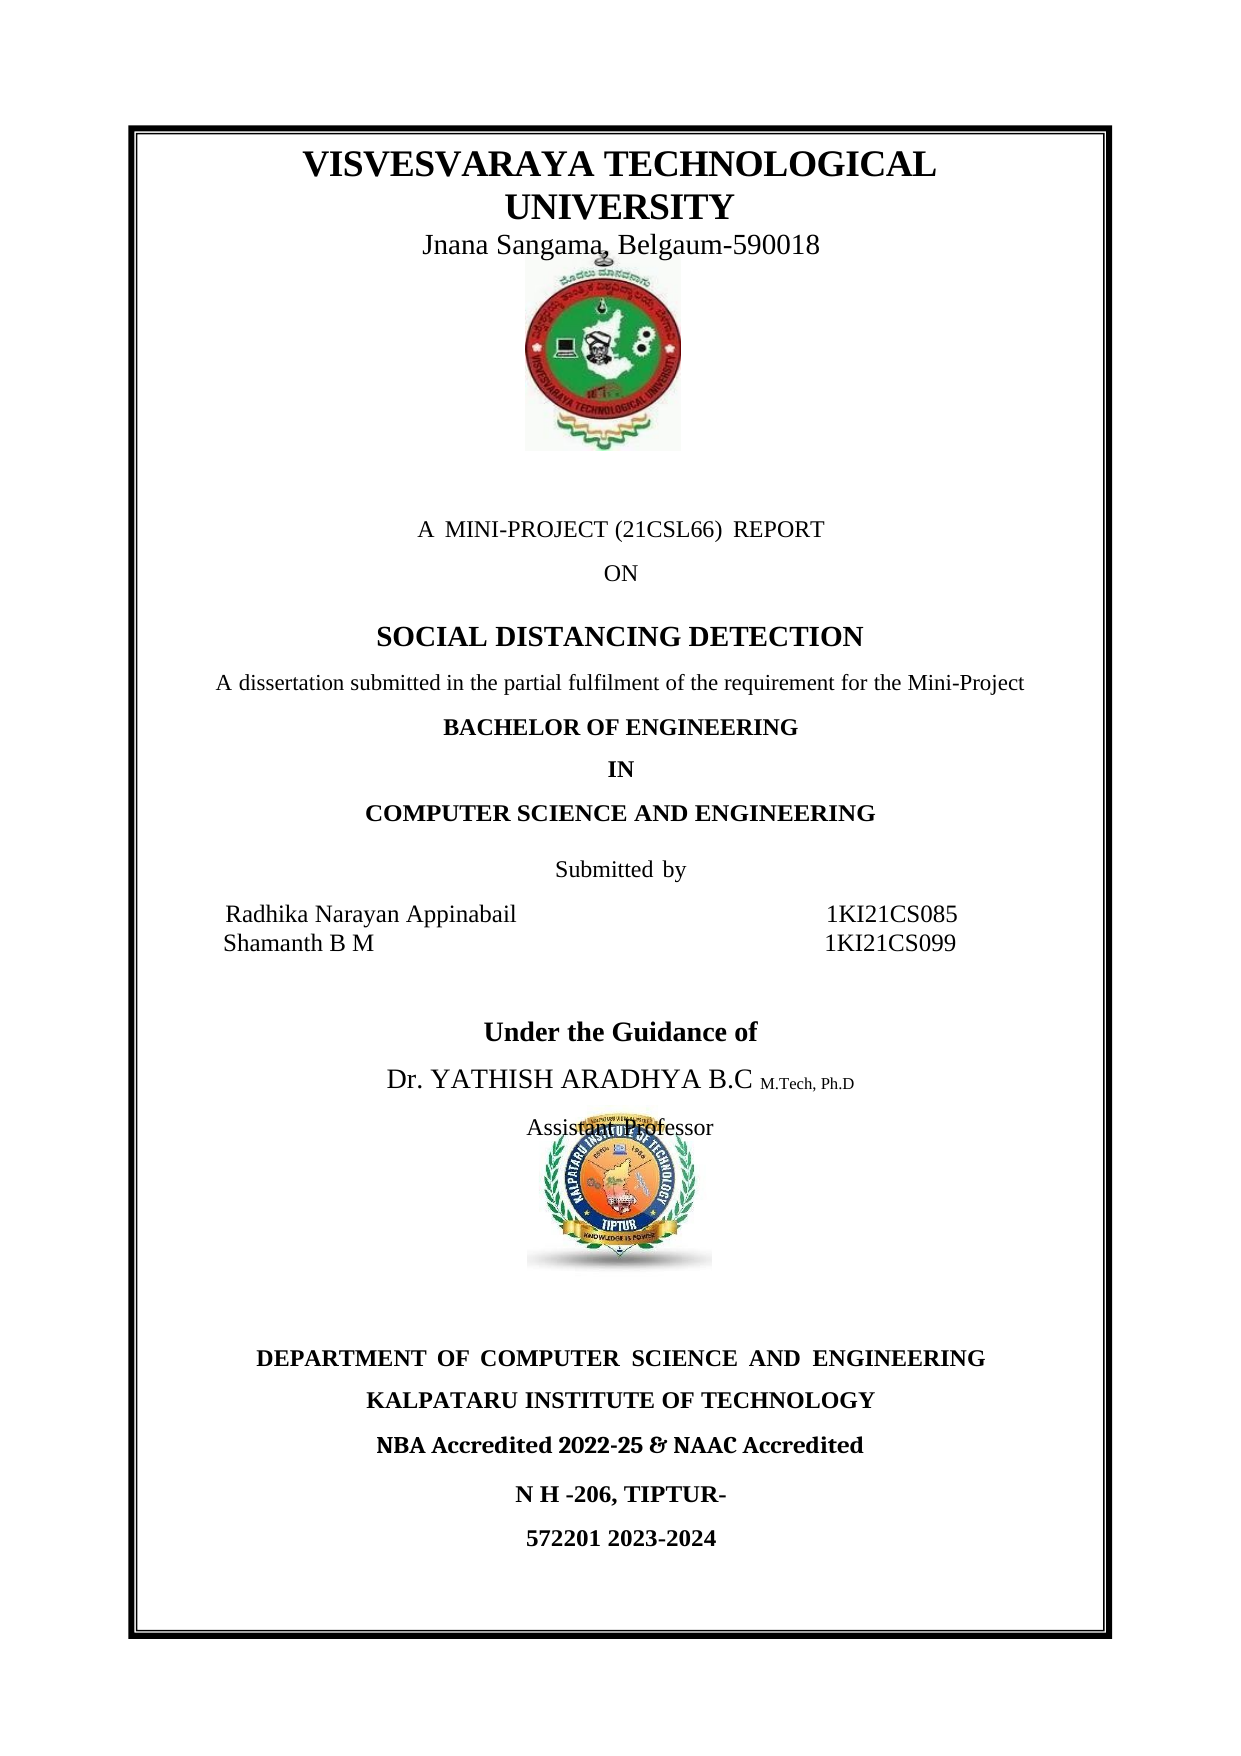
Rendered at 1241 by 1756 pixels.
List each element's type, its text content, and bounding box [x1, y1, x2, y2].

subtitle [183, 1432, 1057, 1459]
subtitle DEPARTMENT OF COMPUTER SCIENCE AND ENGINEERING KALPATARU INSTITUTE OF TECHNOLOGY [215, 1344, 1026, 1413]
text Dr. YATHISH ARADHYA B.C M.Tech, Ph.D [183, 1062, 1058, 1096]
text SOCIAL DISTANCING DETECTION [215, 619, 1024, 653]
subtitle Under the Guidance of [215, 1015, 1025, 1048]
subtitle N H -206, TIPTUR-572201 2023-2024 [479, 1480, 763, 1552]
text Submitted by [183, 855, 1059, 883]
text Assistant Professor [182, 1113, 1057, 1140]
subtitle Jnana Sangama, Belgaum-590018 [215, 228, 1026, 261]
text Shamanth B M 1KI21CS099 [135, 928, 1117, 957]
picture [527, 1140, 712, 1277]
subtitle COMPUTER SCIENCE AND ENGINEERING [183, 799, 1058, 826]
text A MINI-PROJECT (21CSL66) REPORT ON [415, 515, 826, 586]
text Radhika Narayan Appinabail 1KI21CS085 [225, 899, 1117, 928]
picture [527, 1105, 712, 1113]
text VISVESVARAYA TECHNOLOGICAL UNIVERSITY [183, 142, 1057, 228]
subtitle BACHELOR OF ENGINEERING IN [441, 713, 800, 782]
text A dissertation submitted in the partial fulfilment of the requirement for the Mini-Project [215, 669, 1024, 695]
picture [525, 261, 681, 451]
